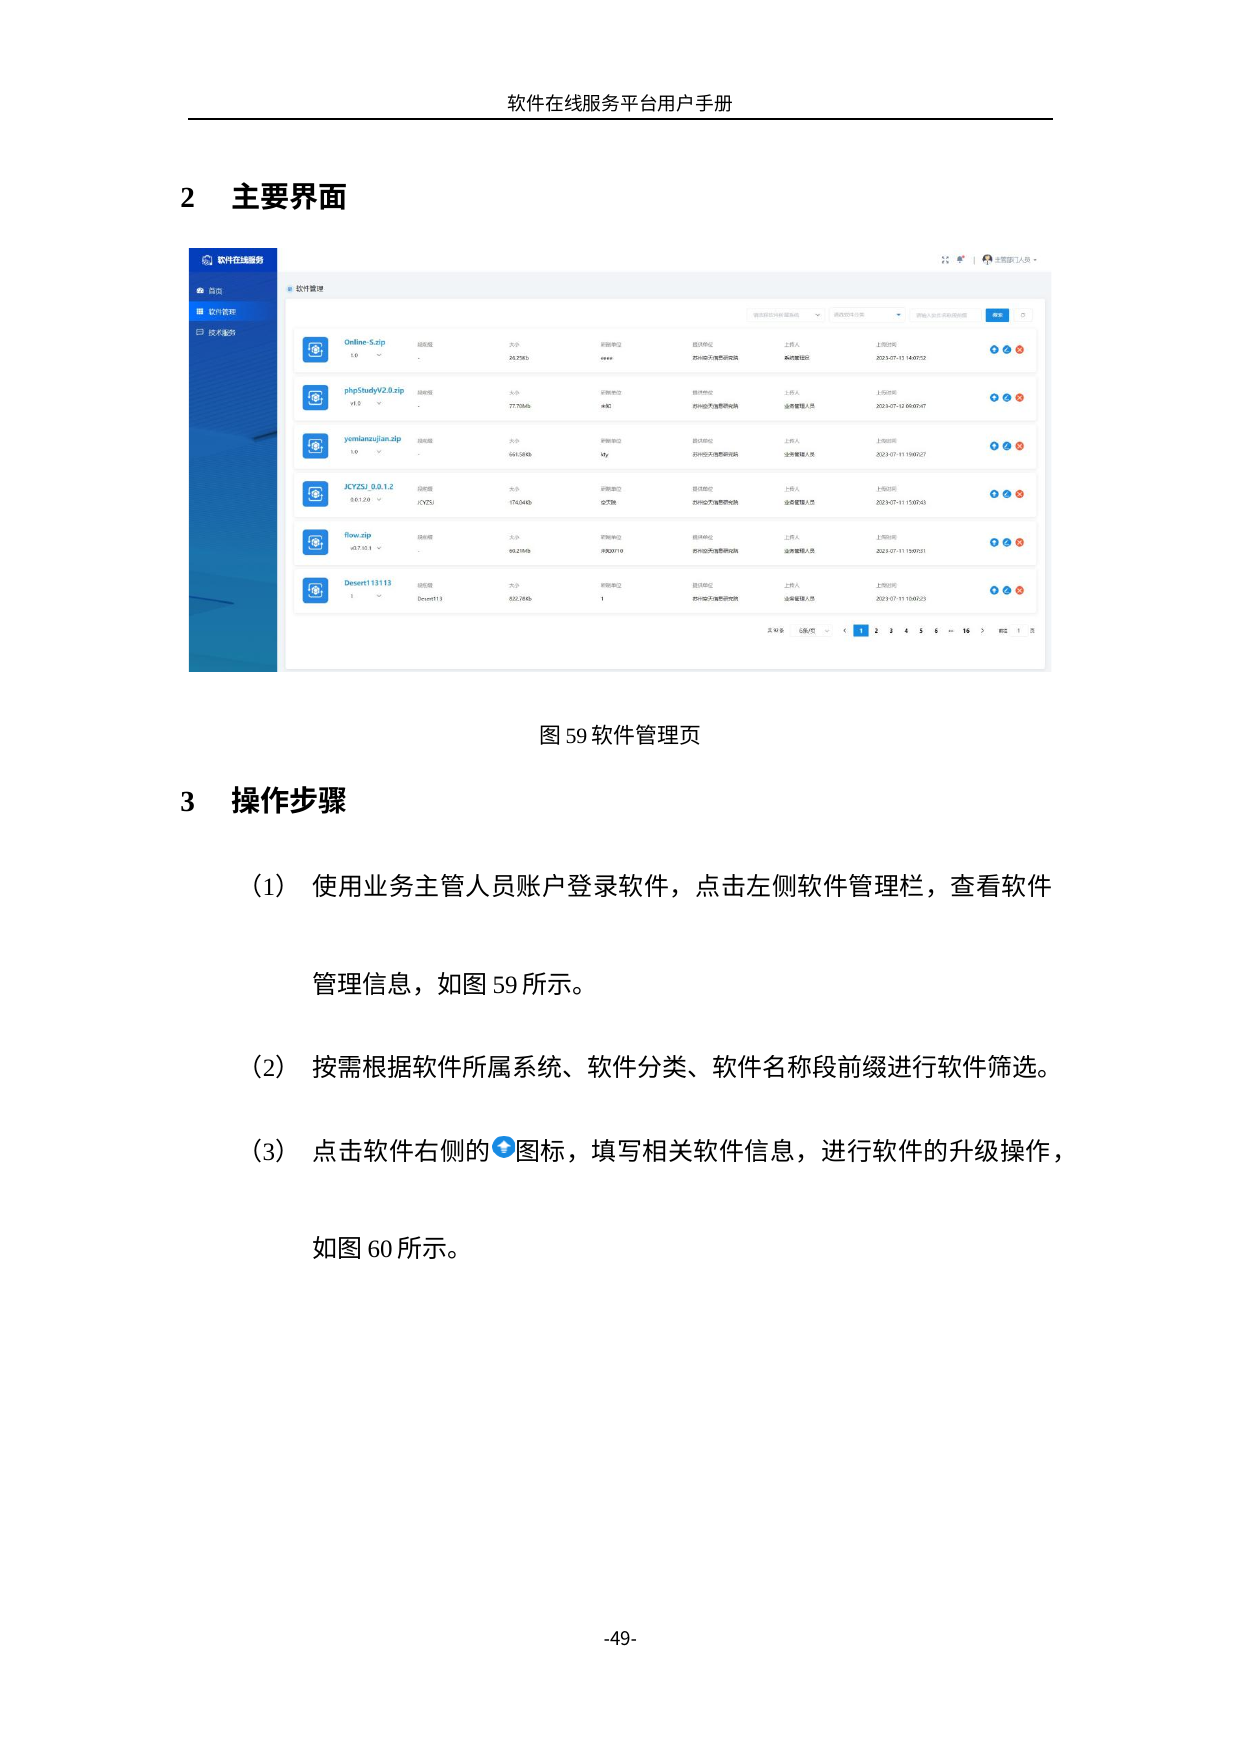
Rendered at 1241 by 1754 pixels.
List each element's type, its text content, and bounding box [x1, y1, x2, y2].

picture [491, 1129, 515, 1161]
list 操作步骤 [187, 766, 1053, 831]
list 按需根据软件所属系统、软件分类、软件名称段前缀进行软件筛选。 [238, 1033, 1053, 1098]
list 主要界面 [187, 162, 1053, 227]
picture [188, 248, 1052, 672]
text 图59软件管理页 [187, 718, 1053, 751]
